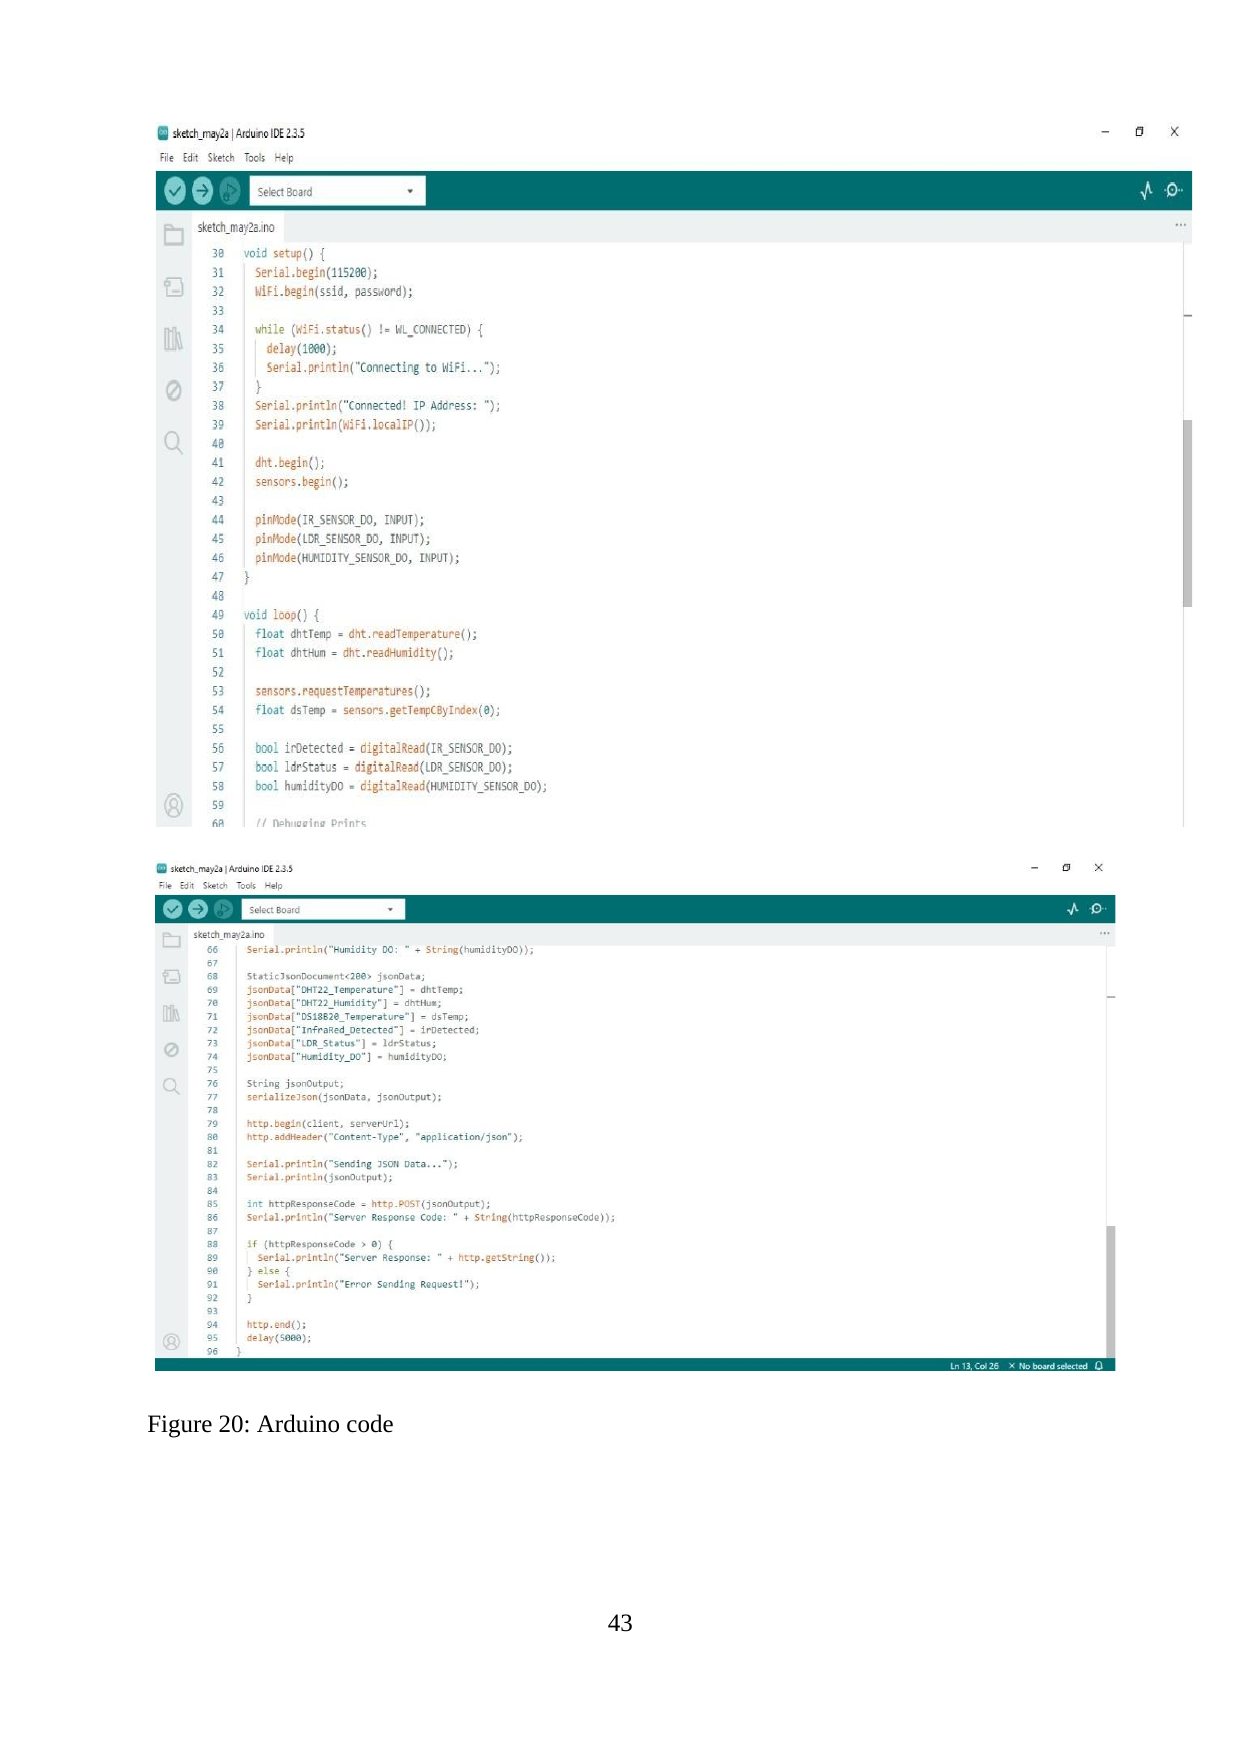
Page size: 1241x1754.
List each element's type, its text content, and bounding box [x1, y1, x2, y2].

picture [155, 122, 1193, 827]
picture [155, 860, 1116, 1371]
text Figure 20: Arduino code [147, 1409, 1192, 1438]
